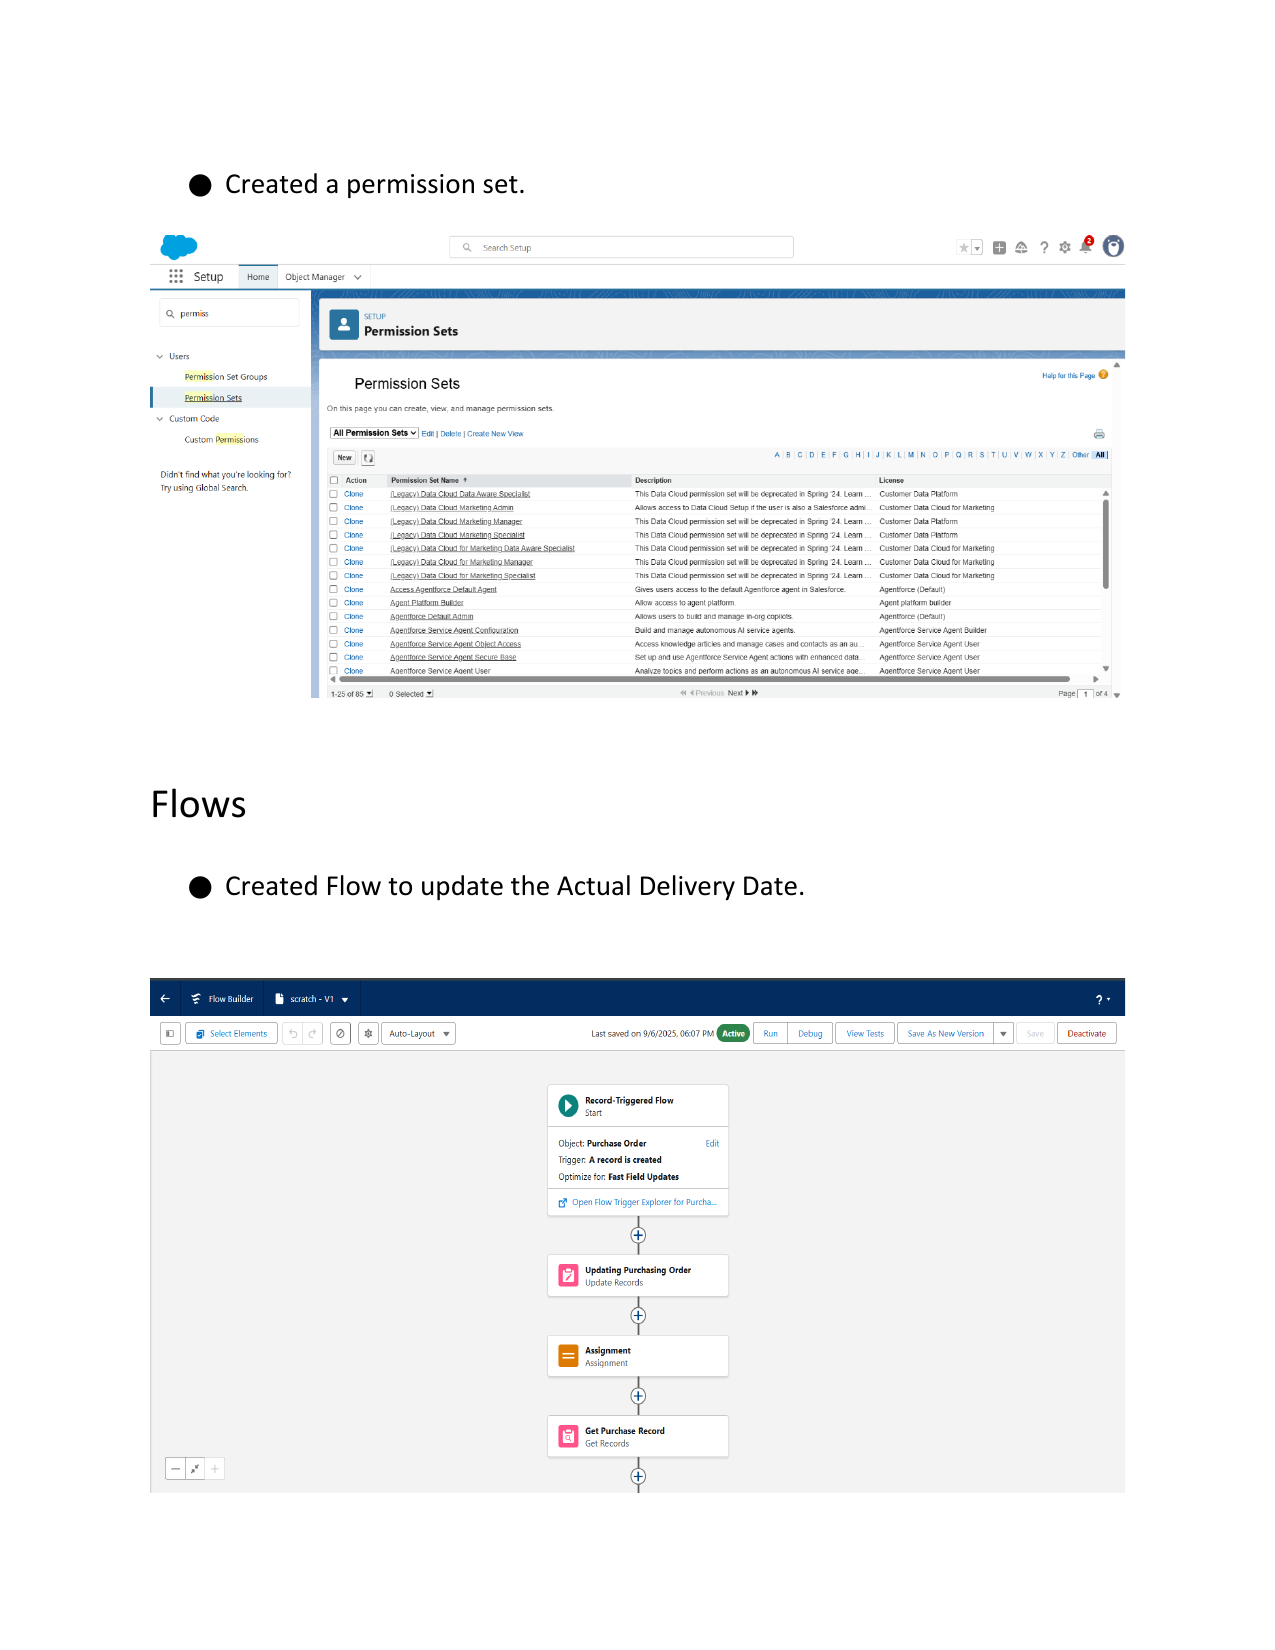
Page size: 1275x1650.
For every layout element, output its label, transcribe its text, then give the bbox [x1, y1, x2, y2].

picture [150, 978, 1125, 1493]
picture [150, 235, 1125, 698]
text Flows [150, 777, 1125, 827]
list Created Flow to update the Actual Delivery Date. [187, 852, 1125, 912]
list Created a permission set. [187, 150, 1125, 210]
